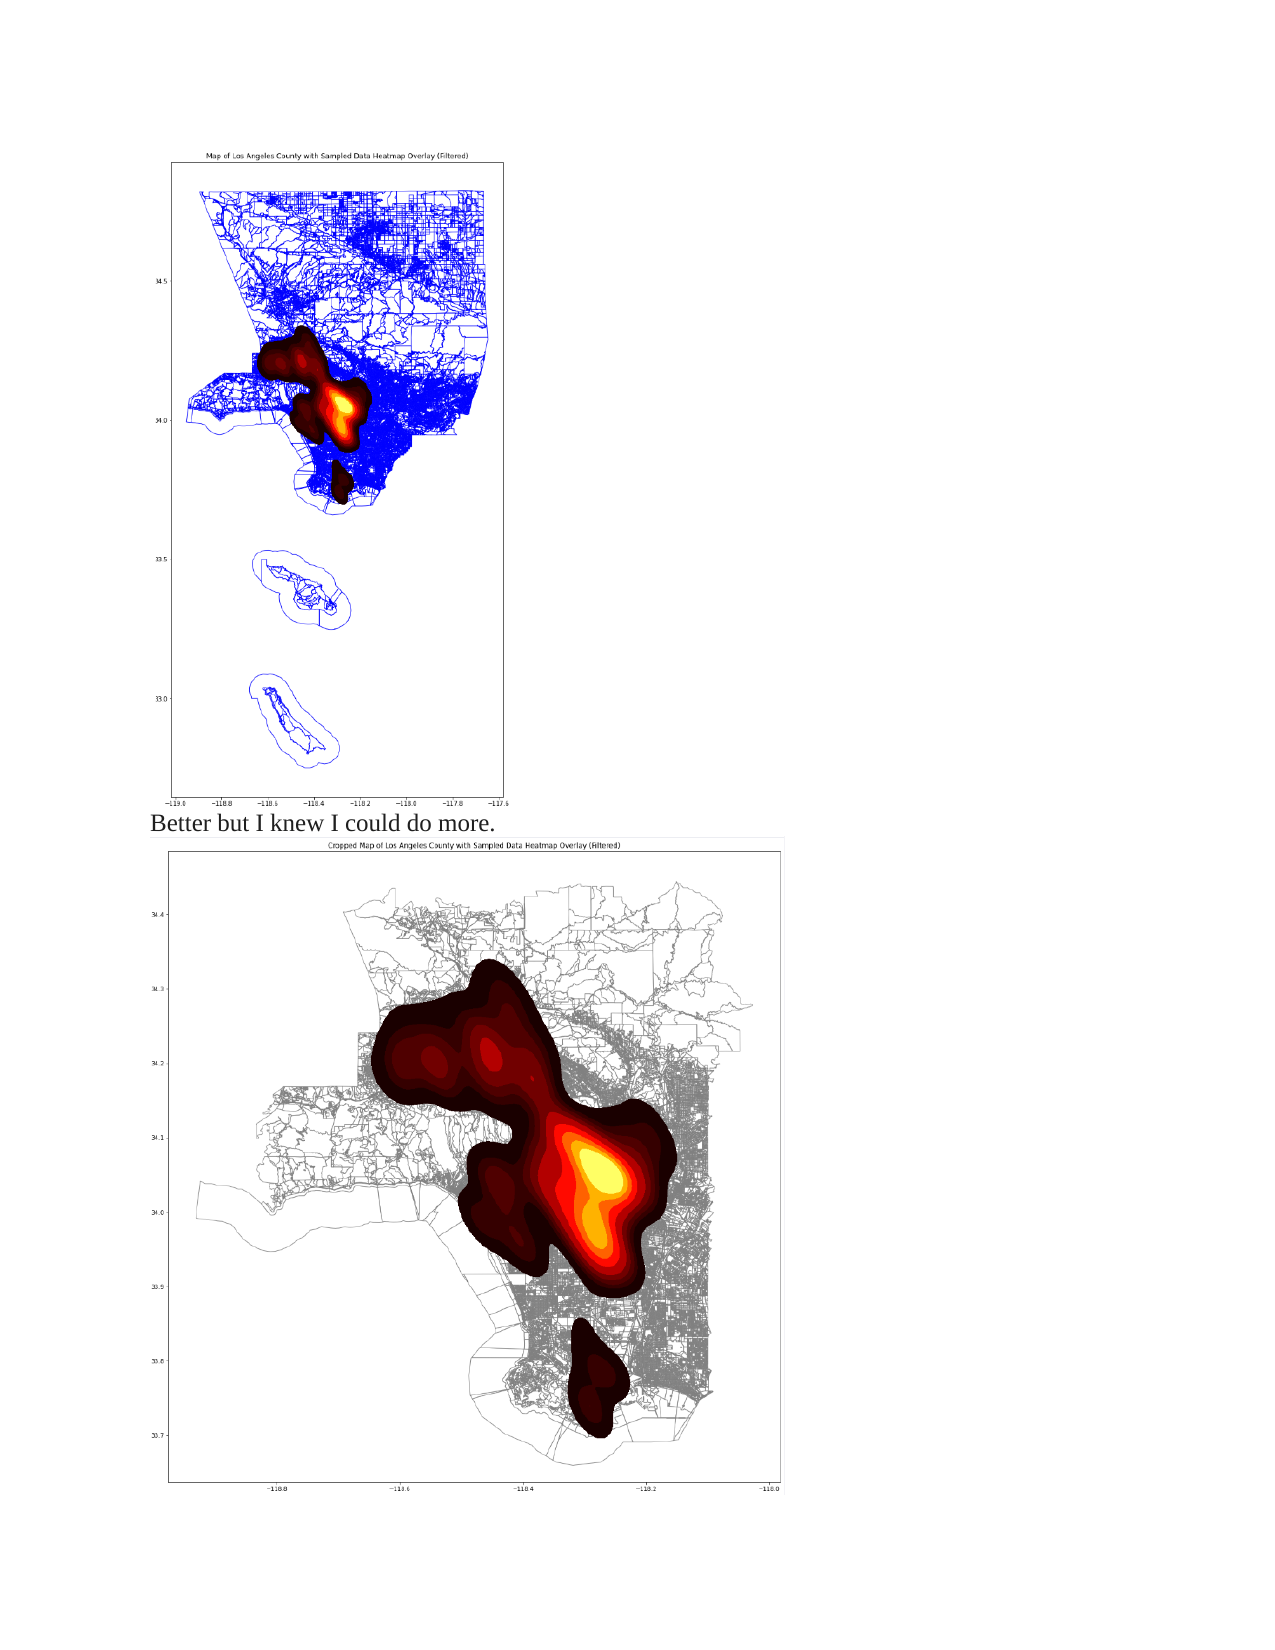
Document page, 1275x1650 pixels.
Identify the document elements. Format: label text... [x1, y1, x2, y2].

text Better but I knew I could do more. [150, 808, 1125, 837]
picture [150, 836, 787, 1495]
picture [150, 150, 514, 808]
